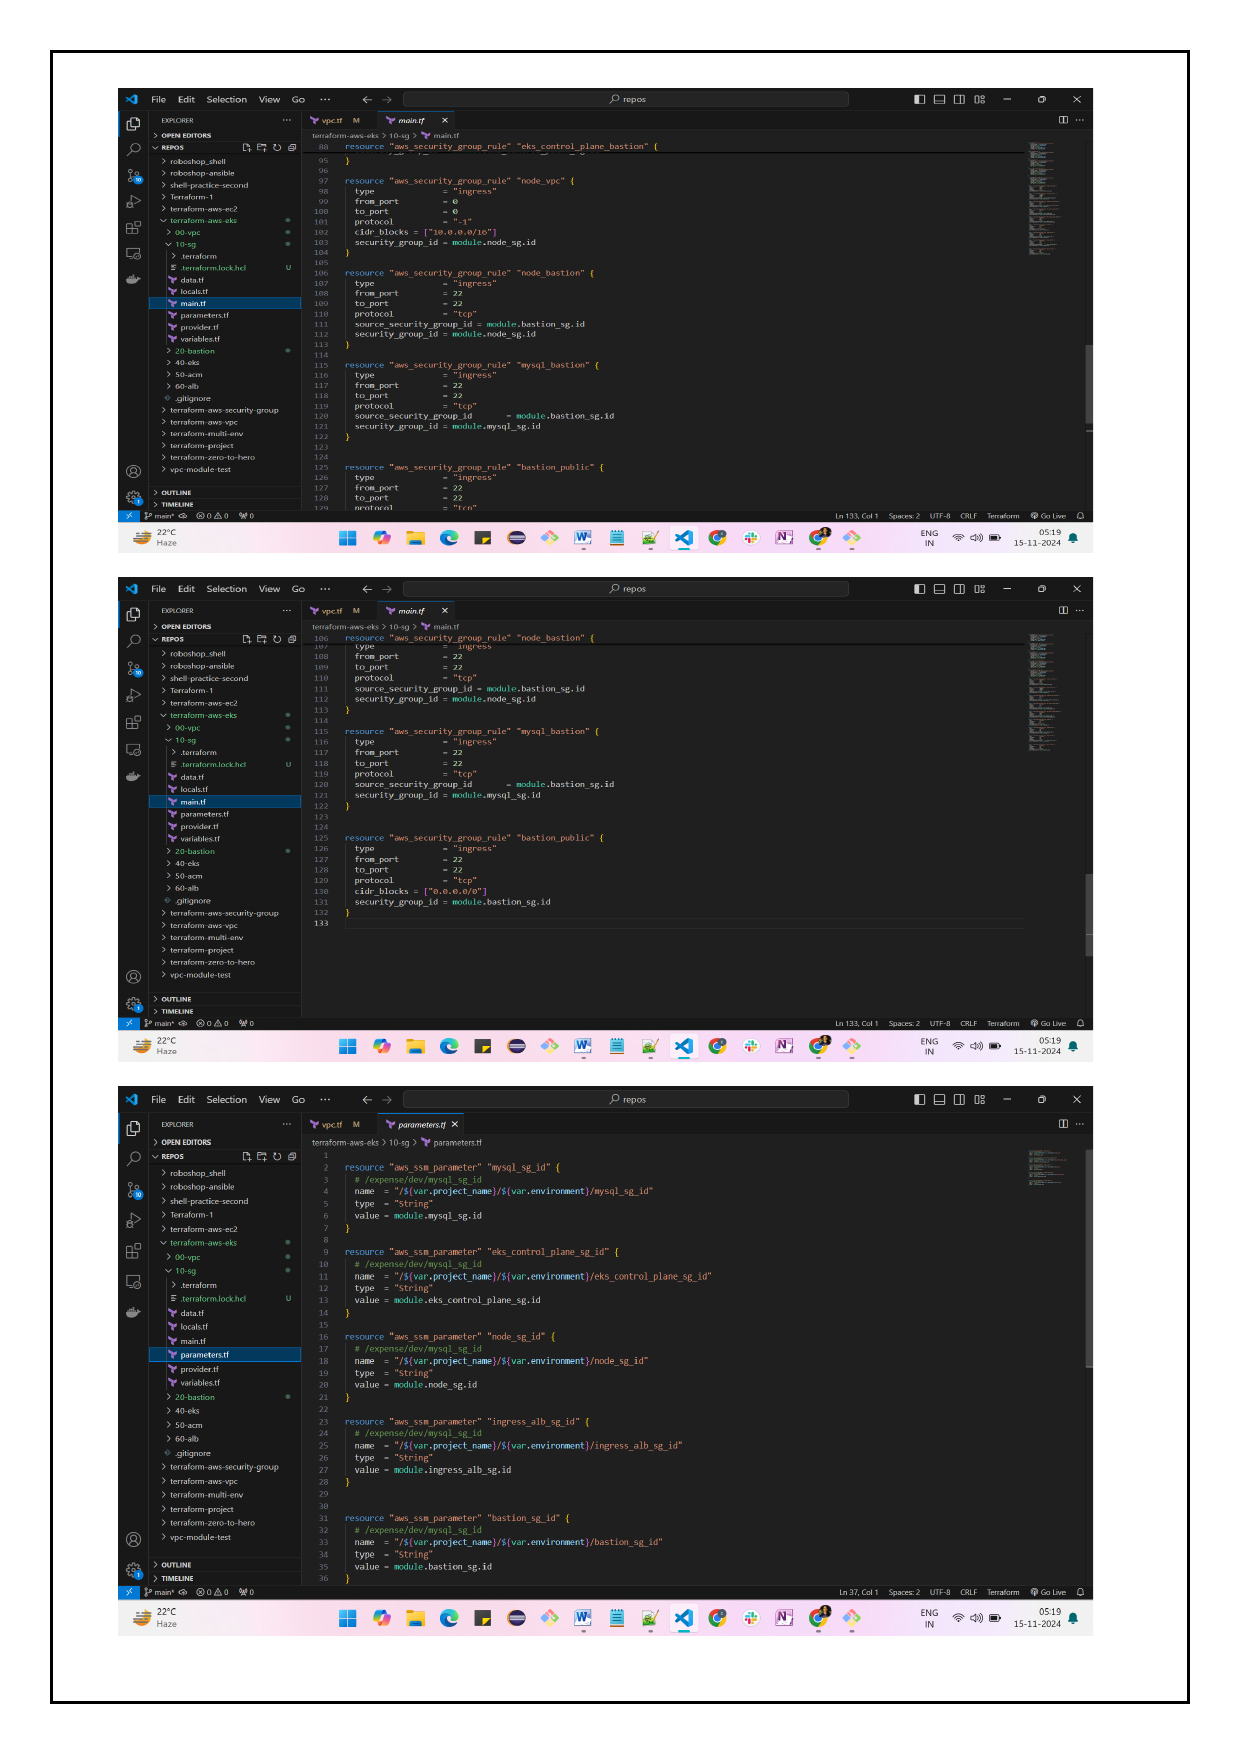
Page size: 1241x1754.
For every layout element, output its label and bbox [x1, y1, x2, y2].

picture [118, 577, 1094, 1062]
picture [118, 1086, 1094, 1636]
picture [118, 88, 1094, 553]
